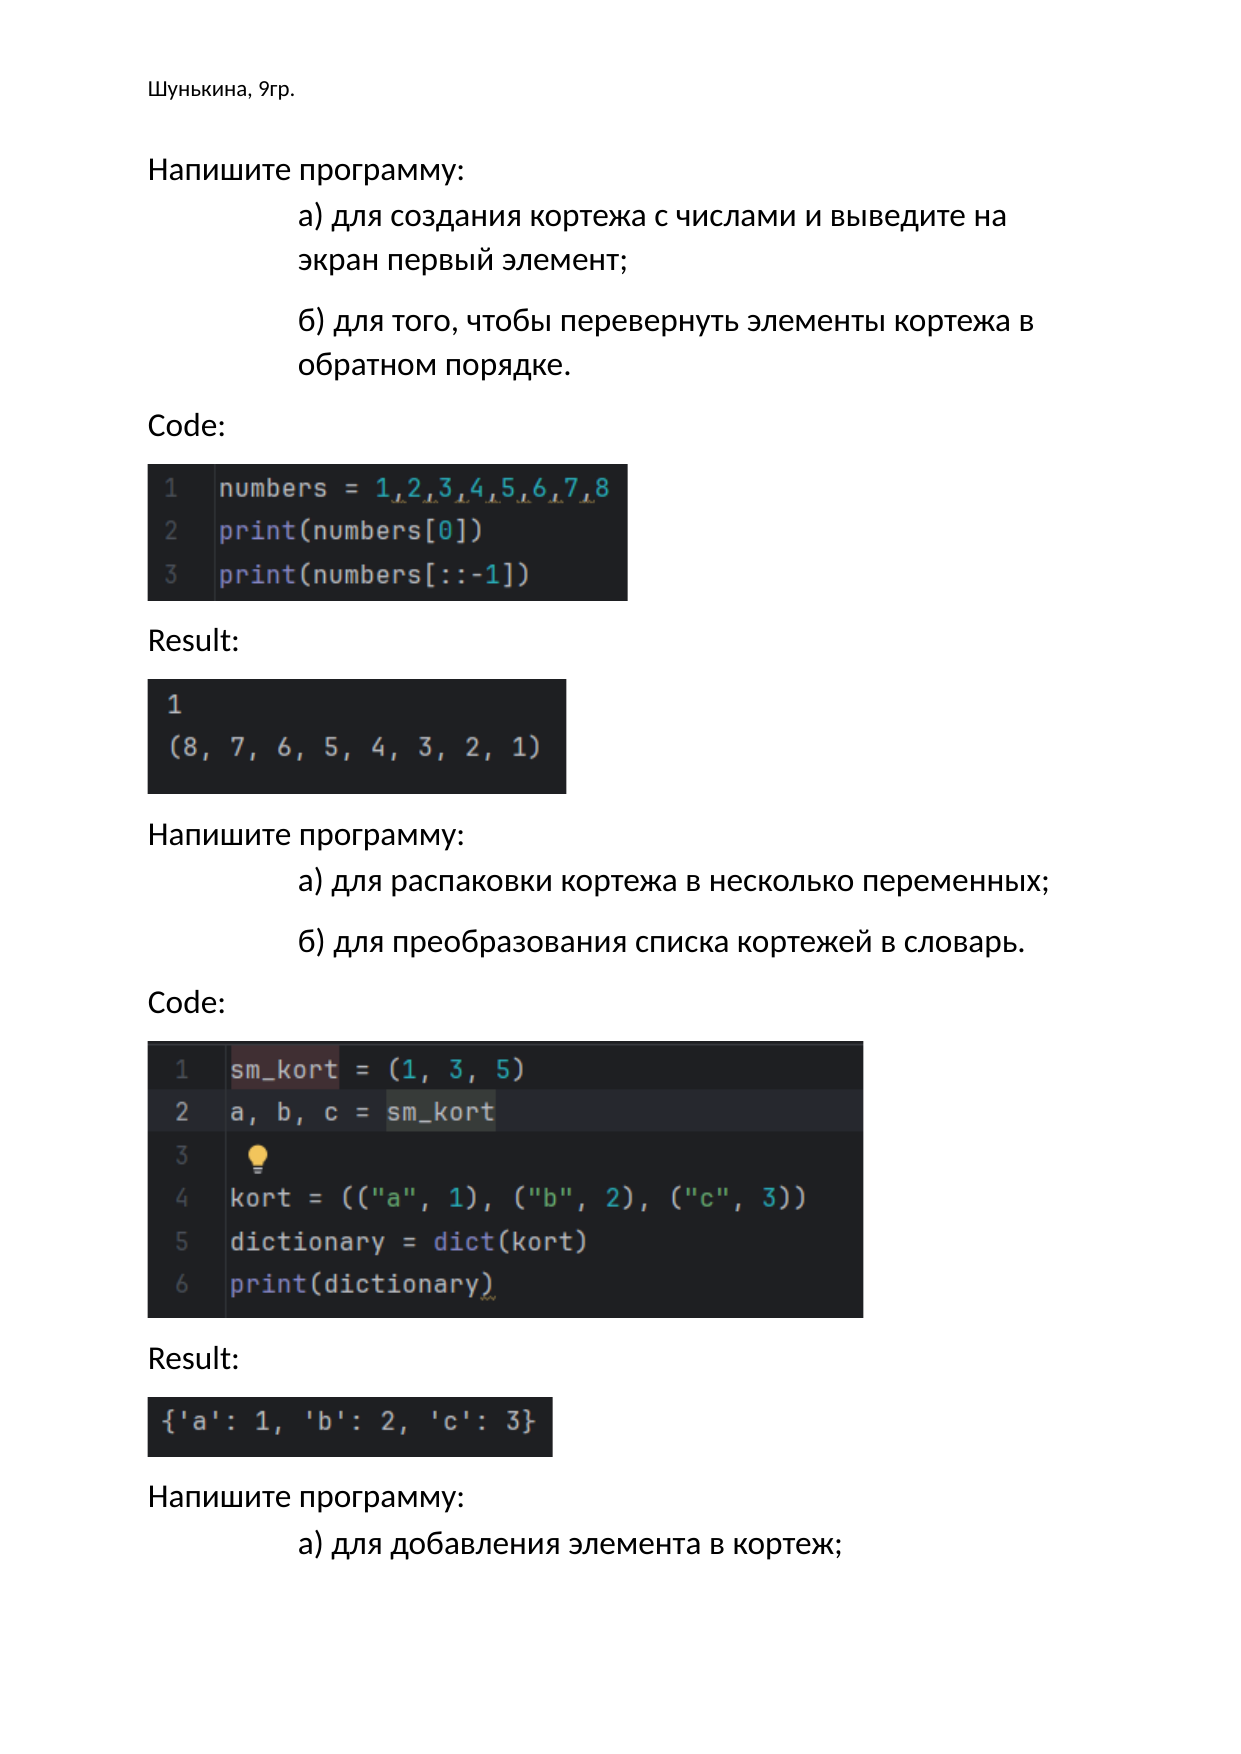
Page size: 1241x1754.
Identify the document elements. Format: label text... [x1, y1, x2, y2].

text а) для добавления элемента в кортеж; [298, 1522, 1092, 1563]
picture [147, 464, 628, 601]
text б) для преобразования списка кортежей в словарь. [298, 920, 1092, 961]
text Result: [148, 1337, 1092, 1377]
text Code: [148, 981, 1092, 1021]
text Result: [148, 619, 1092, 660]
picture [147, 1041, 864, 1318]
picture [147, 679, 567, 794]
text Code: [148, 404, 1092, 444]
text Напишите программу: [148, 148, 1092, 188]
picture [147, 1397, 553, 1457]
text б) для того, чтобы перевернуть элементы кортежа в обратном порядке. [298, 299, 1092, 384]
text а) для создания кортежа с числами и выведите на экран первый элемент; [298, 194, 1092, 279]
text Напишите программу: [148, 813, 1092, 853]
text а) для распаковки кортежа в несколько переменных; [298, 859, 1092, 900]
text Напишите программу: [148, 1476, 1092, 1516]
